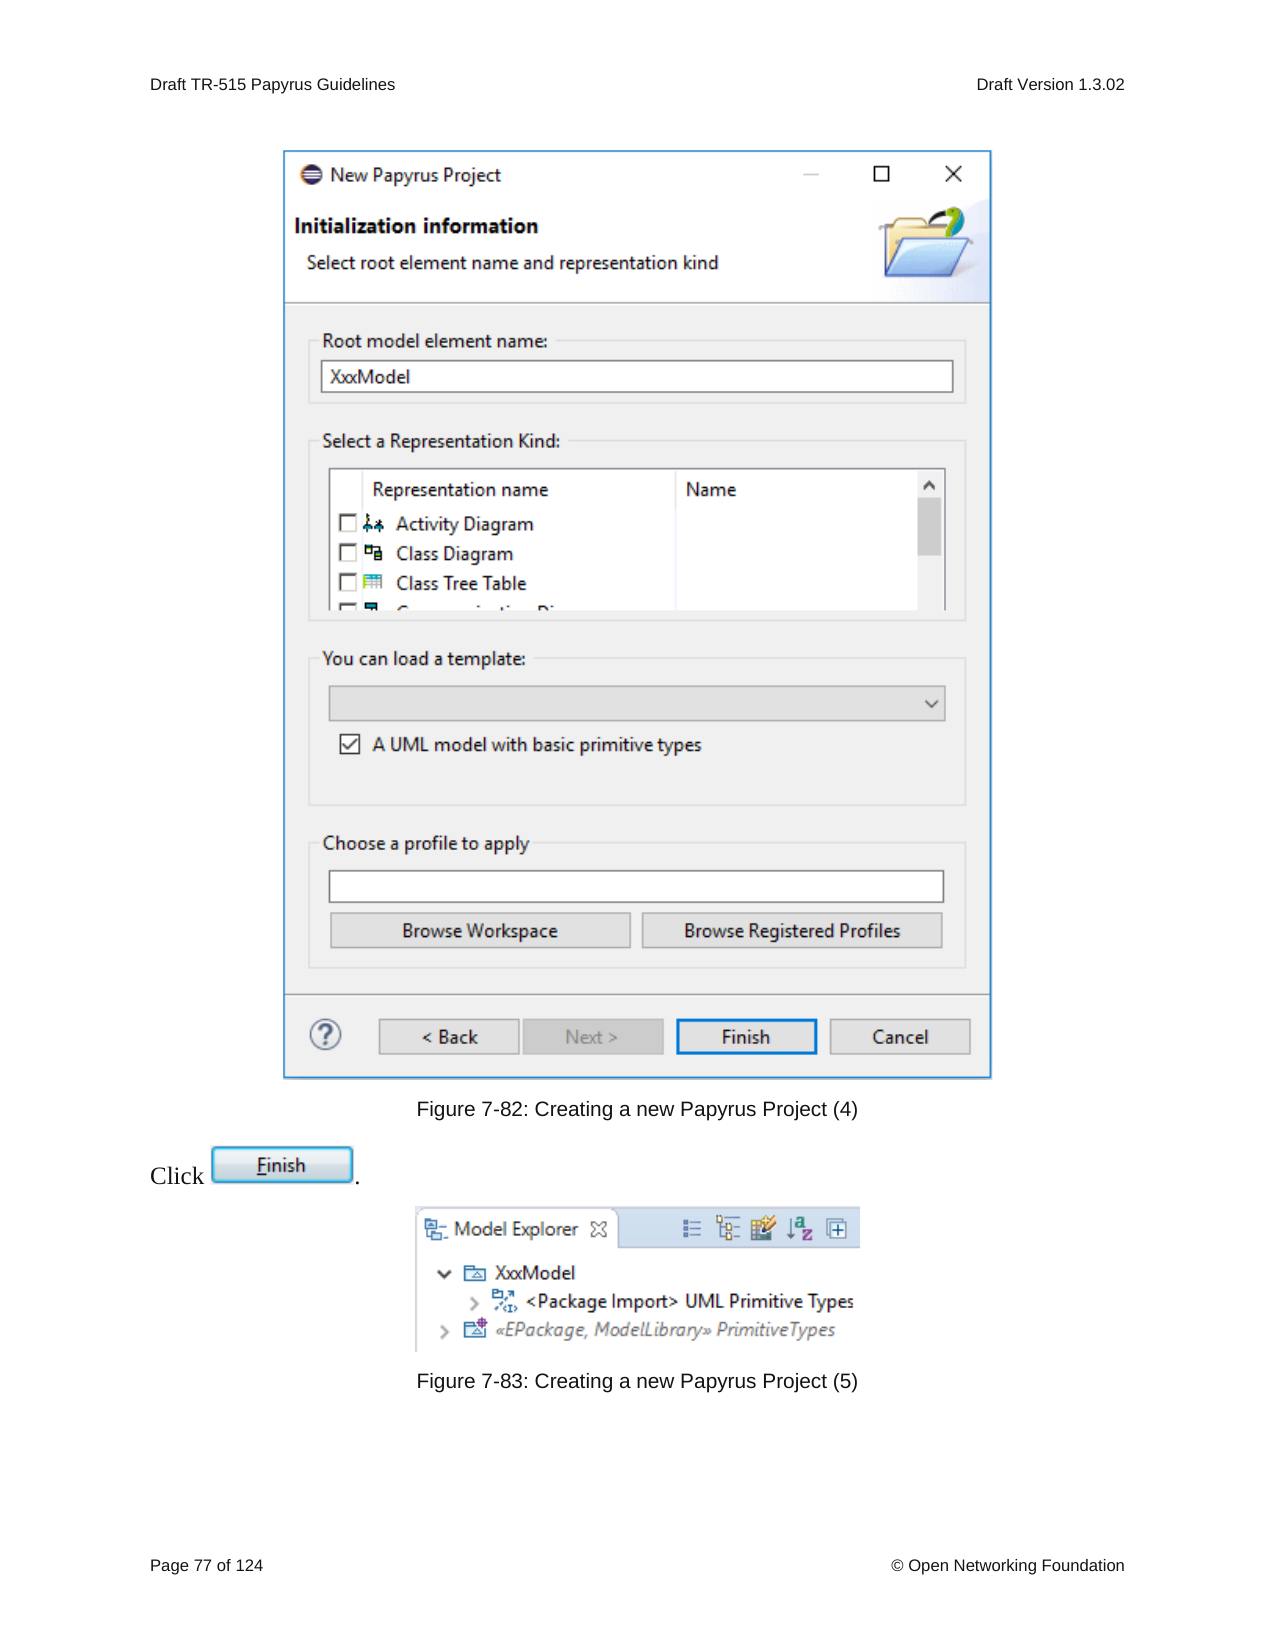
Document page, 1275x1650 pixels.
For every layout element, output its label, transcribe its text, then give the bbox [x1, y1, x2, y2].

picture [282, 150, 993, 1080]
text Click . [150, 1145, 1125, 1190]
picture [414, 1206, 861, 1352]
picture [210, 1145, 355, 1185]
